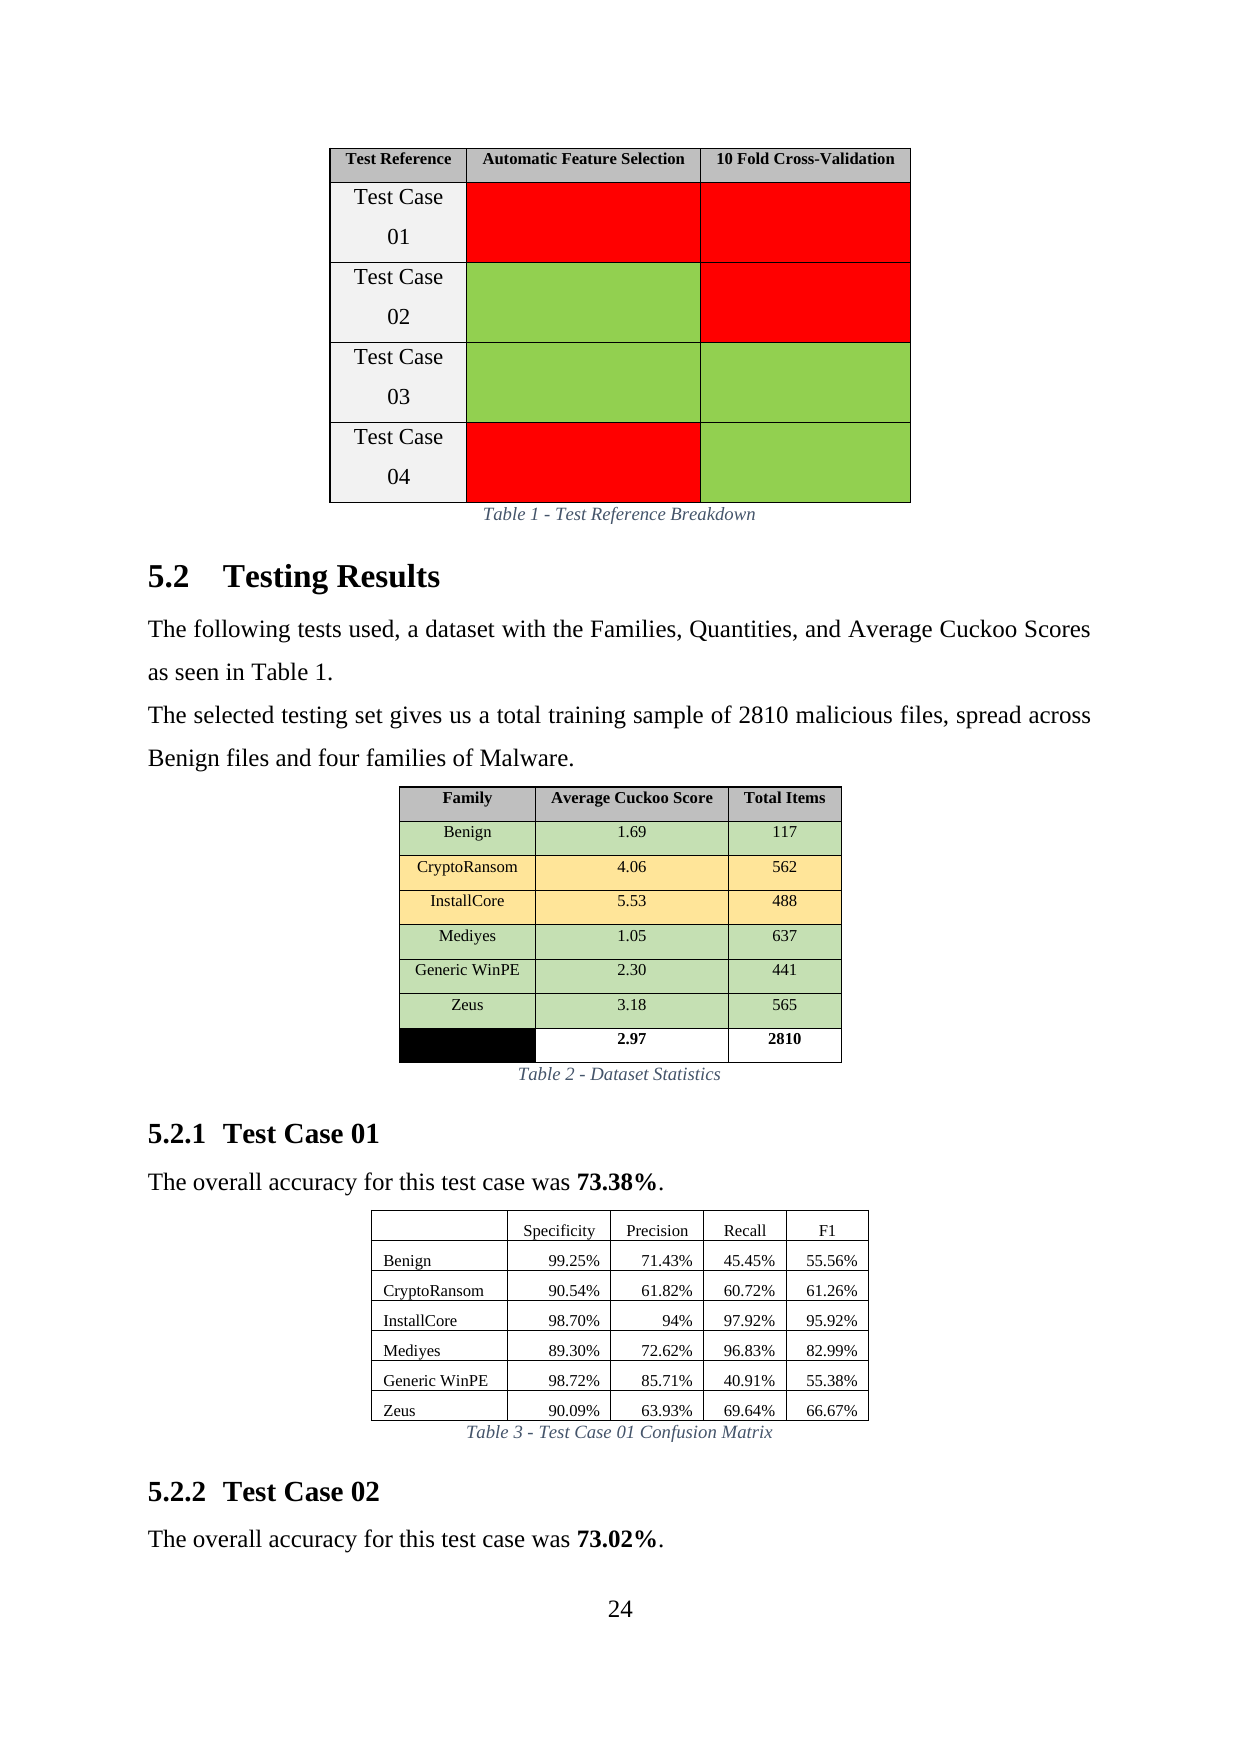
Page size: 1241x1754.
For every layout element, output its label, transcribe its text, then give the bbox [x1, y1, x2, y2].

table_cell [701, 183, 910, 262]
table_cell Test Case 04 [331, 423, 466, 502]
table_cell 99.25% [508, 1241, 610, 1270]
table_cell 5.53 [536, 891, 728, 924]
table_header 10 Fold Cross-Validation [701, 149, 910, 182]
table_cell 45.45% [704, 1241, 786, 1270]
table_cell 60.72% [704, 1271, 786, 1300]
table_header Automatic Feature Selection [467, 149, 700, 182]
table_cell 94% [611, 1301, 703, 1330]
table_cell 61.82% [611, 1271, 703, 1300]
table_header Total Items [729, 788, 841, 821]
table_cell 1.69 [536, 822, 728, 855]
table_cell 97.92% [704, 1301, 786, 1330]
table_cell [467, 423, 700, 502]
table_cell [400, 1029, 535, 1062]
table_cell 565 [729, 994, 841, 1028]
table_header [372, 1211, 507, 1240]
table_cell CryptoRansom [372, 1271, 507, 1300]
table_cell 3.18 [536, 994, 728, 1028]
text Table 3 - Test Case 01 Confusion Matrix [148, 1421, 1092, 1442]
table_cell 4.06 [536, 856, 728, 890]
table_cell 637 [729, 925, 841, 959]
table_cell 562 [729, 856, 841, 890]
table_cell 40.91% [704, 1361, 786, 1390]
table_cell Benign [400, 822, 535, 855]
table_cell 117 [729, 822, 841, 855]
table_cell 2810 [729, 1029, 841, 1062]
table_cell 98.72% [508, 1361, 610, 1390]
table_cell 72.62% [611, 1331, 703, 1360]
table_cell 441 [729, 960, 841, 993]
table_cell CryptoRansom [400, 856, 535, 890]
table_cell [467, 183, 700, 262]
table_cell Test Case 03 [331, 343, 466, 422]
table_cell Benign [372, 1241, 507, 1270]
table_cell 66.67% [787, 1391, 868, 1420]
table_cell Mediyes [400, 925, 535, 959]
table_cell Generic WinPE [372, 1361, 507, 1390]
table_cell 90.54% [508, 1271, 610, 1300]
table_cell Mediyes [372, 1331, 507, 1360]
table_cell [701, 263, 910, 342]
table_header F1 [787, 1211, 868, 1240]
table_cell [701, 423, 910, 502]
table_cell 1.05 [536, 925, 728, 959]
table_cell Zeus [372, 1391, 507, 1420]
table_cell 89.30% [508, 1331, 610, 1360]
text The selected testing set gives us a total training sample of 2810 malicious files, spread across Benign files and four families of Malware. [148, 700, 1092, 772]
text The following tests used, a dataset with the Families, Quantities, and Average Cuckoo Scores as seen in Table 1. [148, 614, 1092, 686]
table_cell 95.92% [787, 1301, 868, 1330]
text The overall accuracy for this test case was 73.02%. [148, 1524, 1092, 1553]
table_cell 71.43% [611, 1241, 703, 1270]
subtitle Test Case 02 [148, 1474, 1092, 1507]
table_cell 85.71% [611, 1361, 703, 1390]
table_cell 55.56% [787, 1241, 868, 1270]
table_cell 2.30 [536, 960, 728, 993]
table_header Test Reference [331, 149, 466, 182]
subtitle Testing Results [148, 556, 1092, 595]
table_cell 61.26% [787, 1271, 868, 1300]
table_cell 69.64% [704, 1391, 786, 1420]
table_header Recall [704, 1211, 786, 1240]
table_cell InstallCore [400, 891, 535, 924]
table_header Precision [611, 1211, 703, 1240]
table_cell 55.38% [787, 1361, 868, 1390]
table_cell [467, 343, 700, 422]
table_header Average Cuckoo Score [536, 788, 728, 821]
table_cell InstallCore [372, 1301, 507, 1330]
table_cell Generic WinPE [400, 960, 535, 993]
table_cell 2.97 [536, 1029, 728, 1062]
text Table 1 - Test Reference Breakdown [148, 503, 1092, 525]
text Table 2 - Dataset Statistics [148, 1063, 1092, 1085]
table_cell Test Case 02 [331, 263, 466, 342]
table_cell Zeus [400, 994, 535, 1028]
table_cell Test Case 01 [331, 183, 466, 262]
table_cell 90.09% [508, 1391, 610, 1420]
table_cell 82.99% [787, 1331, 868, 1360]
subtitle Test Case 01 [148, 1116, 1092, 1150]
table_cell [701, 343, 910, 422]
table_cell 98.70% [508, 1301, 610, 1330]
table_header Family [400, 788, 535, 821]
table_cell 488 [729, 891, 841, 924]
table_header Specificity [508, 1211, 610, 1240]
table_cell 63.93% [611, 1391, 703, 1420]
table_cell 96.83% [704, 1331, 786, 1360]
table_cell [467, 263, 700, 342]
text The overall accuracy for this test case was 73.38%. [148, 1167, 1092, 1195]
